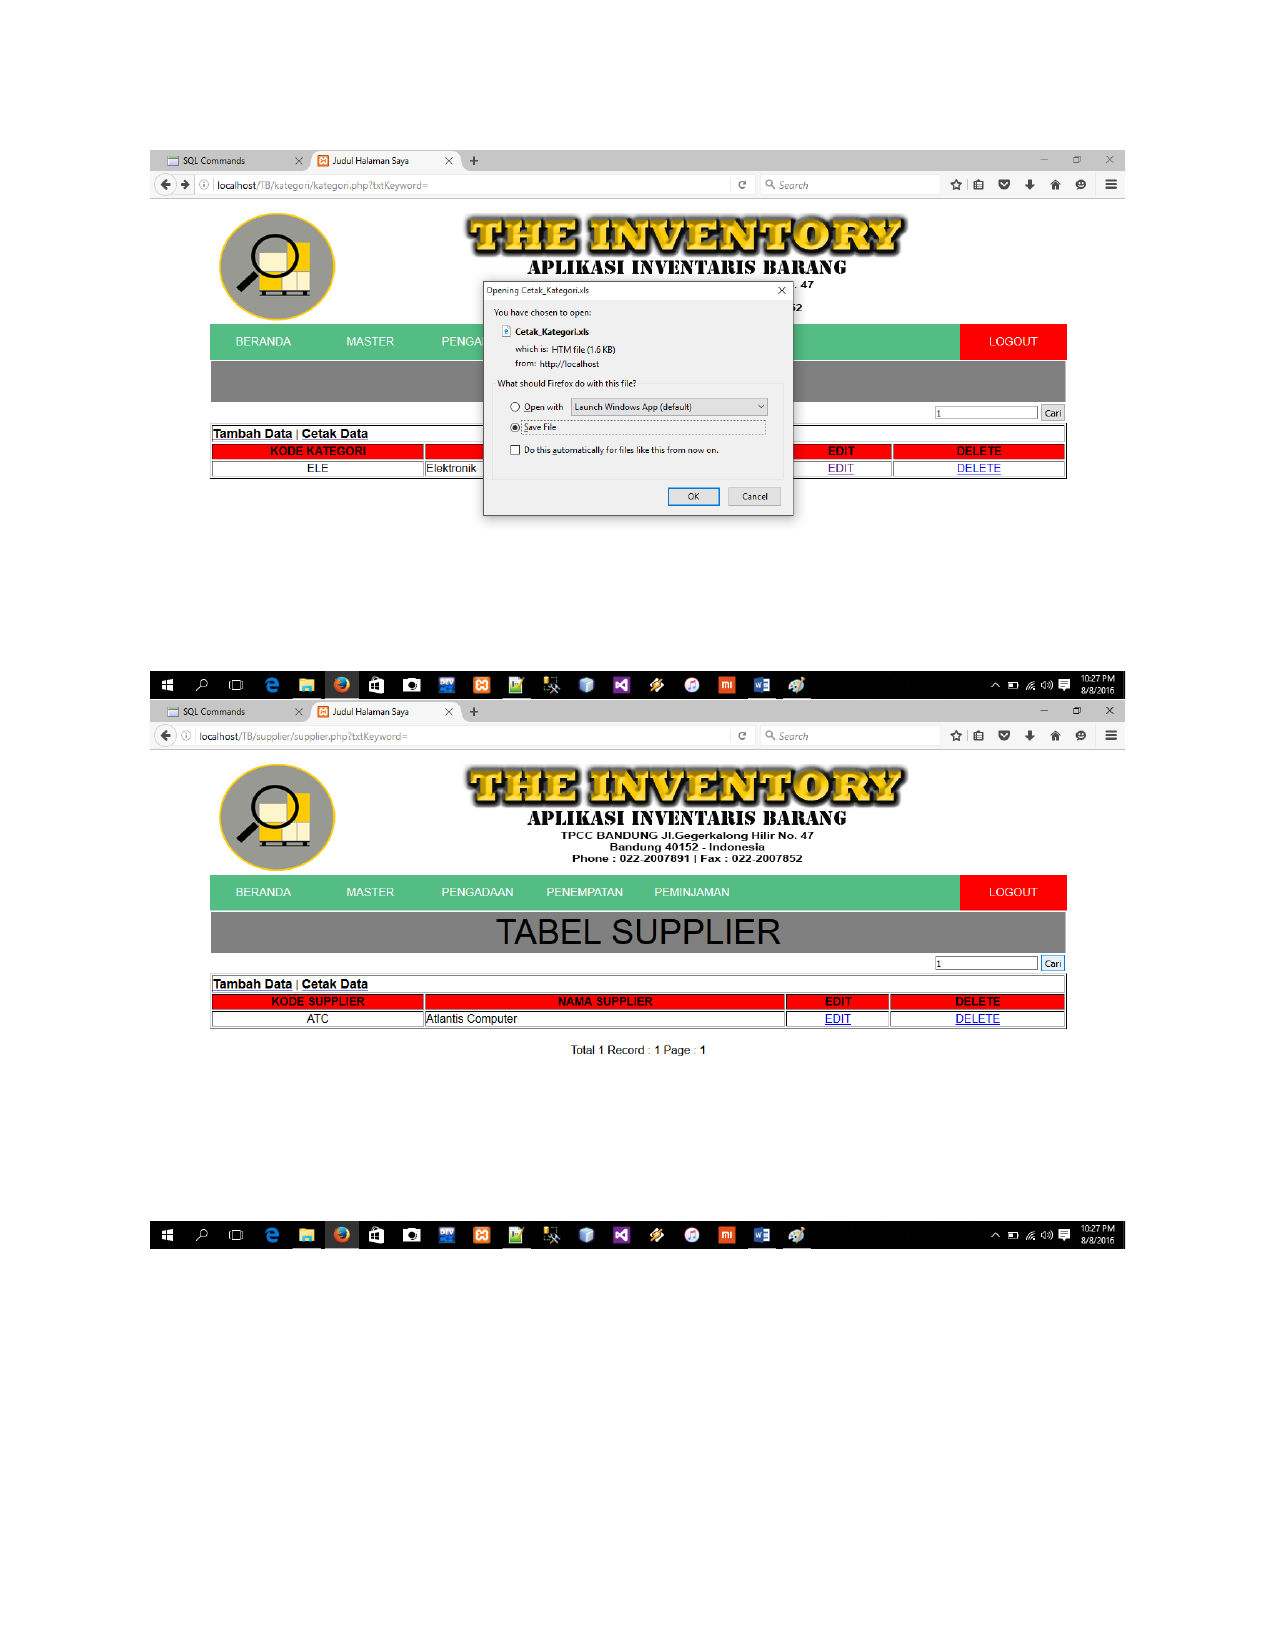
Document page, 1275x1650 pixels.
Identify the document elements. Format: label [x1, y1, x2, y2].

picture [150, 700, 1125, 1249]
picture [150, 150, 1125, 699]
